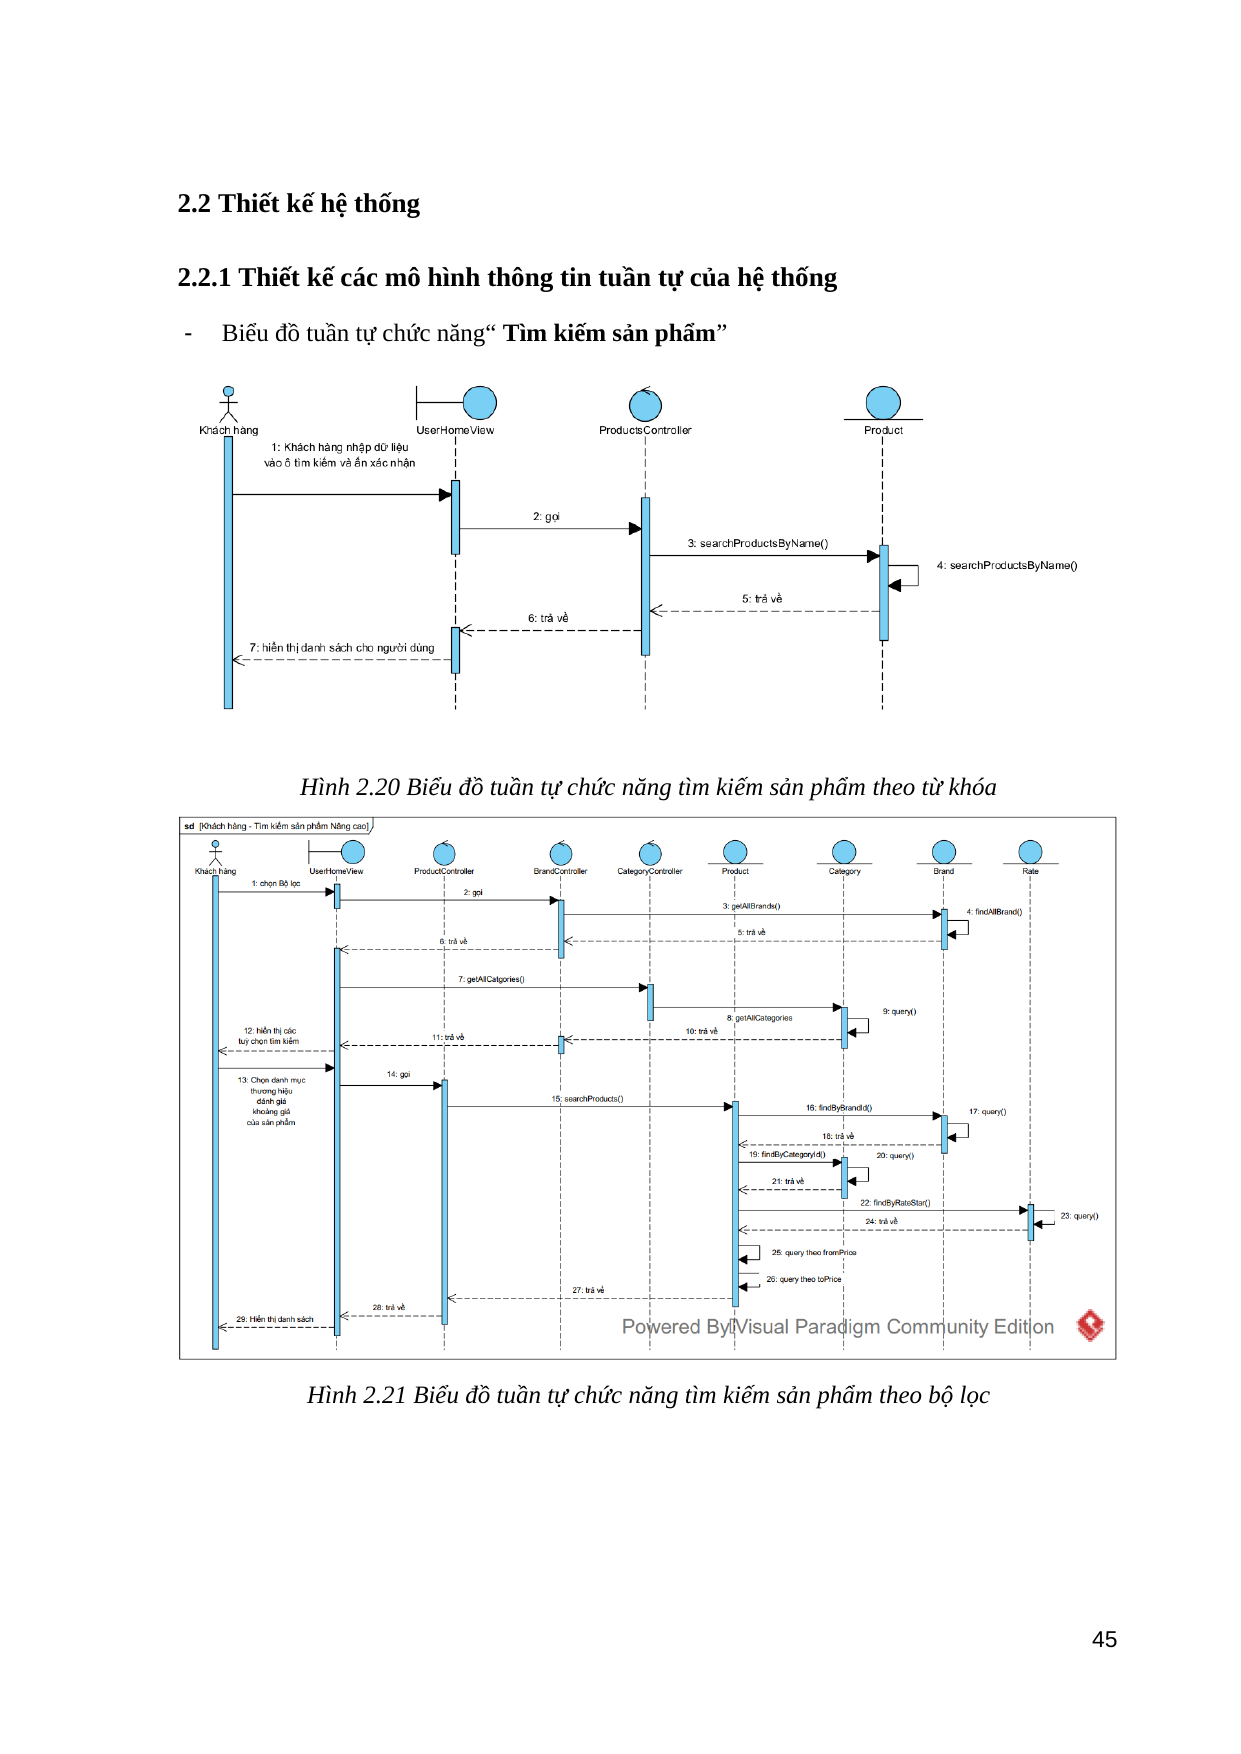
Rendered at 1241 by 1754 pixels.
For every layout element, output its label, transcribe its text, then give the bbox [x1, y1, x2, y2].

subtitle 2.2 Thiết kế hệ thống [177, 187, 1122, 219]
text Hình 2.21 Biểu đồ tuần tự chức năng tìm kiếm sản phẩm theo bộ lọc [177, 1381, 1122, 1409]
list Biểu đồ tuần tự chức năng“ Tìm kiếm sản phẩm” [184, 314, 1122, 348]
text Hình 2.20 Biểu đồ tuần tự chức năng tìm kiếm sản phẩm theo từ khóa [177, 772, 1122, 800]
picture [177, 371, 1118, 739]
subtitle 2.2.1 Thiết kế các mô hình thông tin tuần tự của hệ thống [177, 261, 1122, 292]
picture [177, 812, 1118, 1361]
